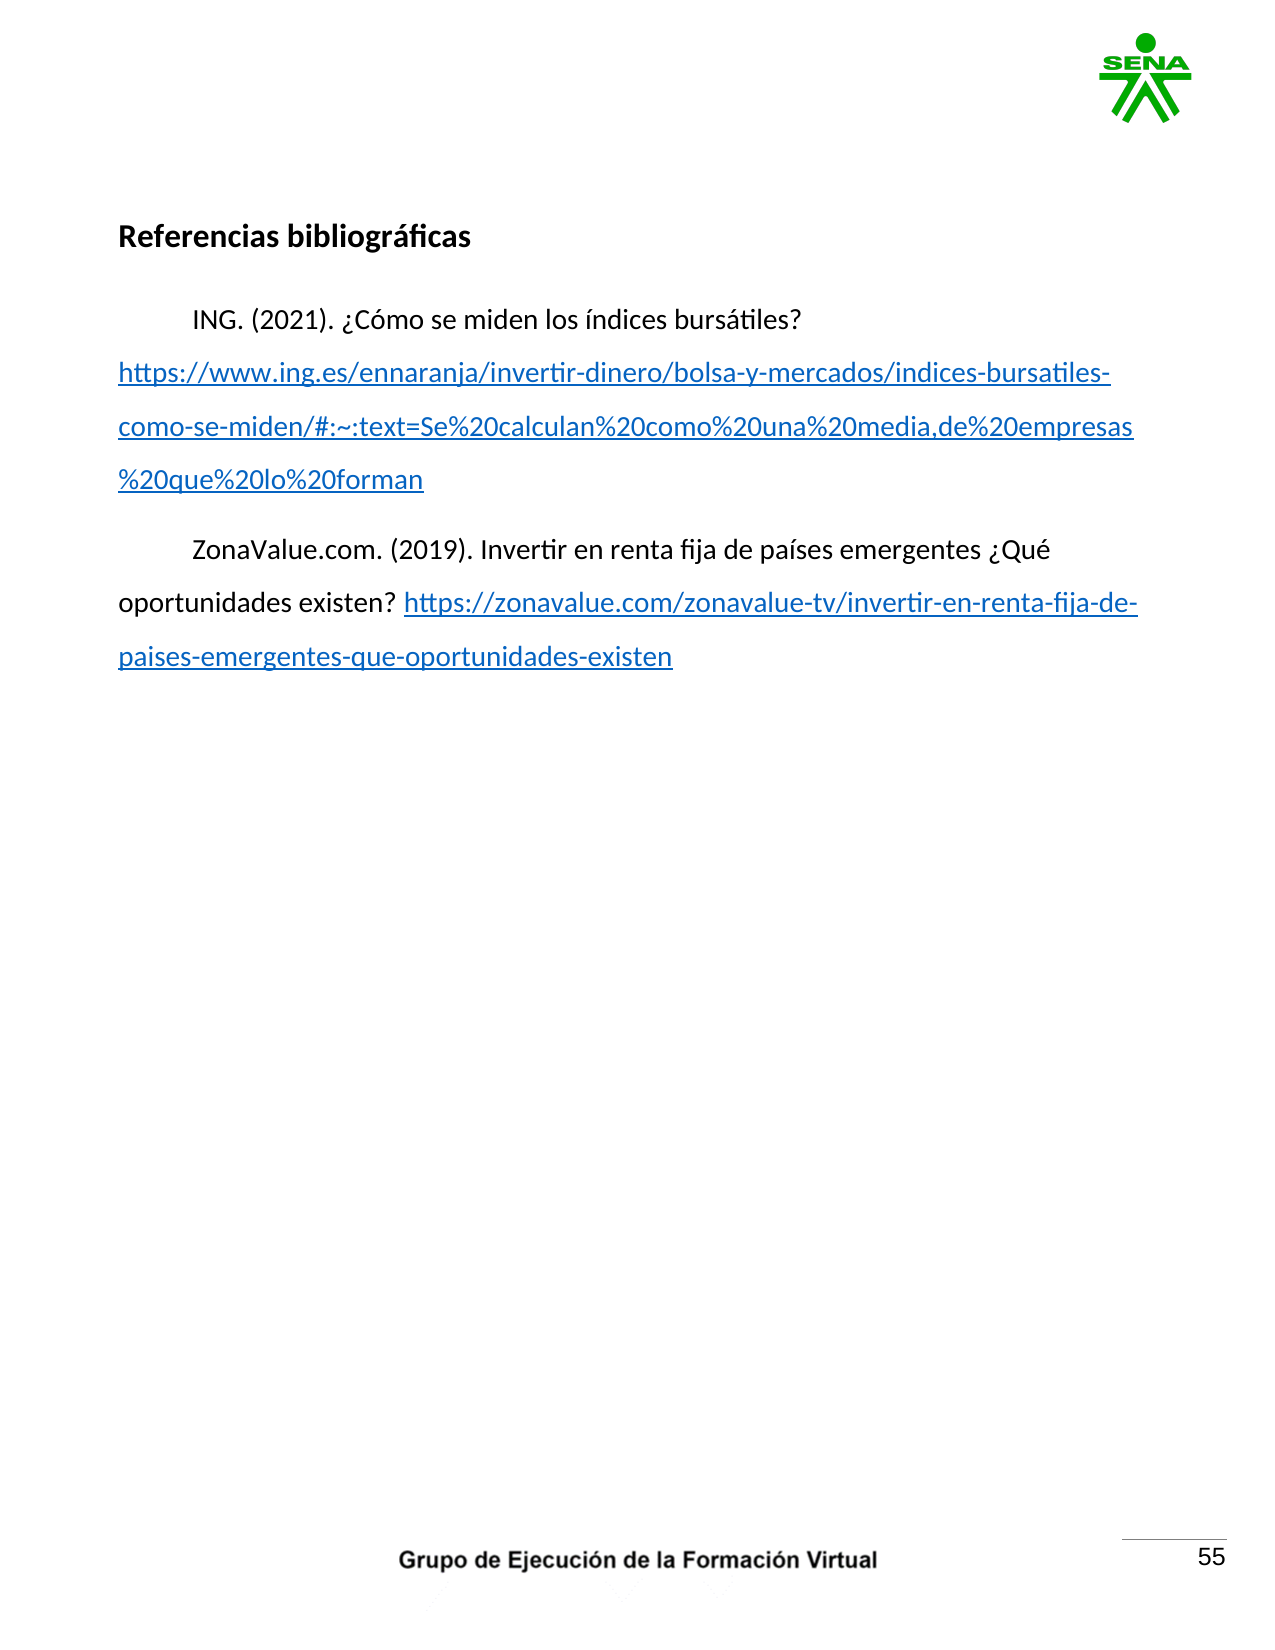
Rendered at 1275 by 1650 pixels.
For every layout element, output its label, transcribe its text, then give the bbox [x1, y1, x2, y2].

text ING. (2021). ¿Cómo se miden los índices bursátiles? https://www.ing.es/ennaranja/invertir-dinero/bolsa-y-mercados/indices-bursatiles-como-se-miden/#:~:text=Se%20calculan%20como%20una%20media,de%20empresas%20que%20lo%20forman [118, 301, 1157, 497]
picture [1099, 33, 1192, 123]
picture [0, 1500, 1275, 1611]
text ZonaValue.com. (2019). Invertir en renta fija de países emergentes ¿Qué oportunidades existen? https://zonavalue.com/zonavalue-tv/invertir-en-renta-fija-de-paises-emergentes-que-oportunidades-existen [118, 531, 1157, 674]
text Referencias bibliográficas [118, 215, 1157, 255]
